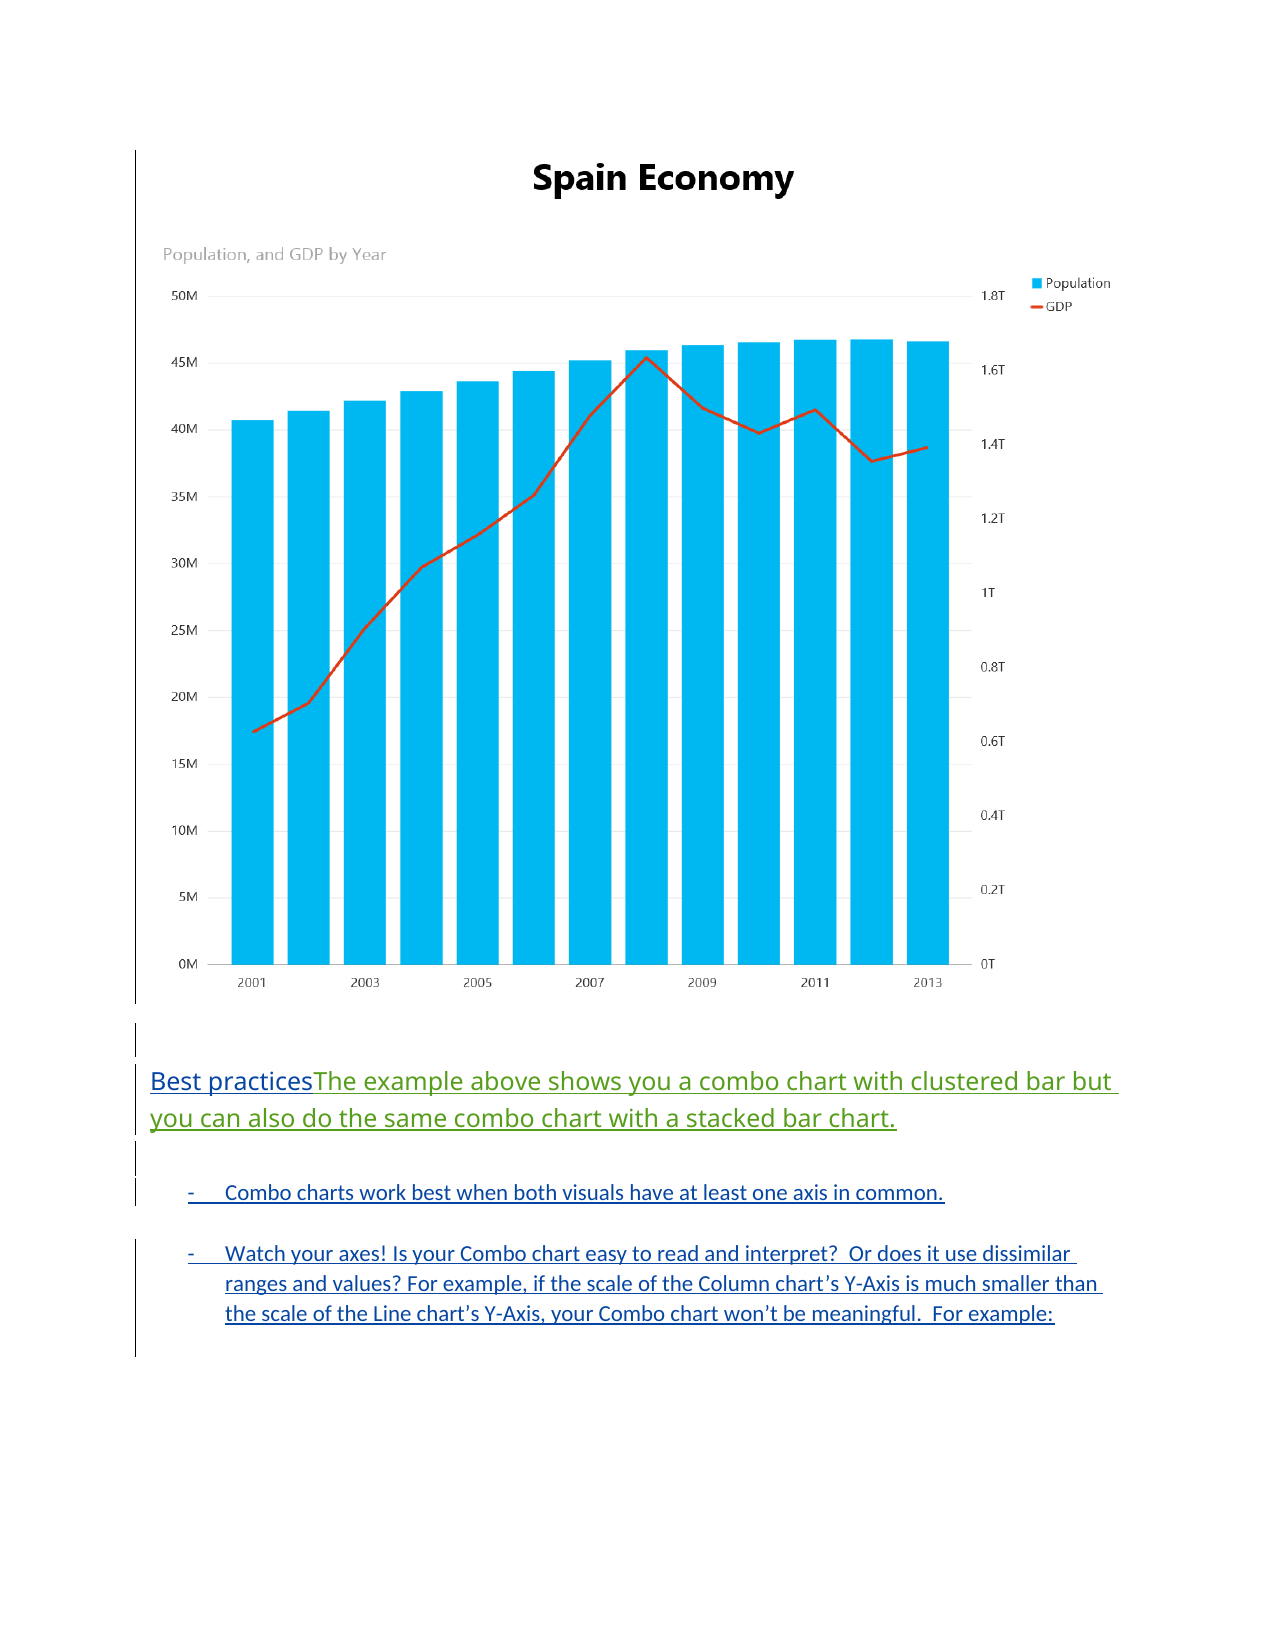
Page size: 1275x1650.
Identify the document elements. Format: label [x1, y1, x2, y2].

picture [150, 150, 1125, 1004]
